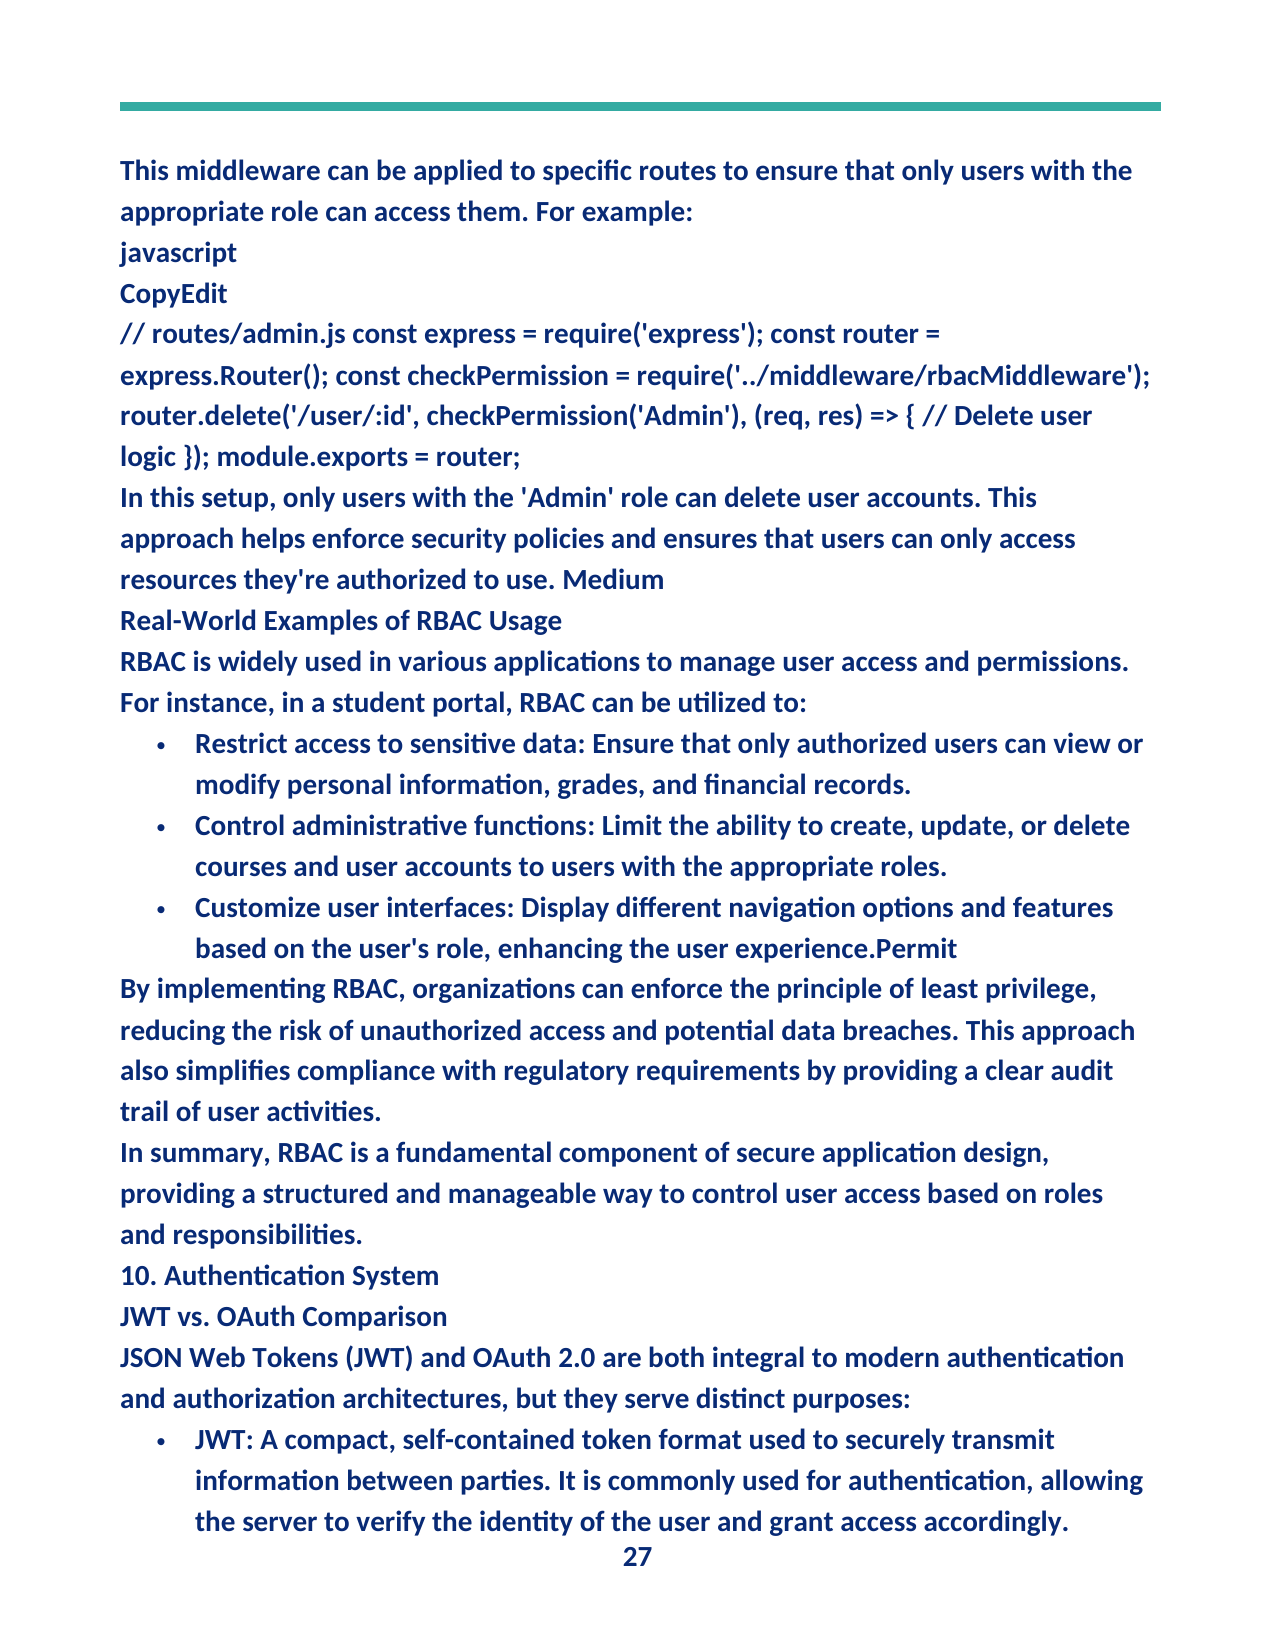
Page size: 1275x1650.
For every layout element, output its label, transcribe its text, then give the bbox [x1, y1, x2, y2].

list JWT: A compact, self-contained token format used to securely transmit information between parties. It is commonly used for authentication, allowing the server to verify the identity of the user and grant access accordingly. [157, 1421, 1155, 1538]
text JSON Web Tokens (JWT) and OAuth 2.0 are both integral to modern authentication and authorization architectures, but they serve distinct purposes: [120, 1339, 1155, 1416]
text In summary, RBAC is a fundamental component of secure application design, providing a structured and manageable way to control user access based on roles and responsibilities. [120, 1134, 1155, 1252]
text 10. Authentication System [120, 1257, 1155, 1293]
list Restrict access to sensitive data: Ensure that only authorized users can view or modify personal information, grades, and financial records. [157, 725, 1155, 802]
text javascript [120, 234, 1155, 269]
text Real-World Examples of RBAC Usage [120, 602, 1155, 638]
text In this setup, only users with the 'Admin' role can delete user accounts. This approach helps enforce security policies and ensures that users can only access resources they're authorized to use. Medium [120, 479, 1155, 597]
text JWT vs. OAuth Comparison [120, 1298, 1155, 1334]
text CopyEdit [120, 275, 1155, 310]
list Control administrative functions: Limit the ability to create, update, or delete courses and user accounts to users with the appropriate roles. [157, 807, 1155, 883]
text This middleware can be applied to specific routes to ensure that only users with the appropriate role can access them. For example: [120, 152, 1155, 228]
list Customize user interfaces: Display different navigation options and features based on the user's role, enhancing the user experience.Permit [157, 889, 1155, 965]
text // routes/admin.js const express = require('express'); const router = express.Router(); const checkPermission = require('../middleware/rbacMiddleware'); router.delete('/user/:id', checkPermission('Admin'), (req, res) => { // Delete user logic }); module.exports = router; [120, 316, 1155, 474]
text RBAC is widely used in various applications to manage user access and permissions. For instance, in a student portal, RBAC can be utilized to: [120, 643, 1155, 720]
text By implementing RBAC, organizations can enforce the principle of least privilege, reducing the risk of unauthorized access and potential data breaches. This approach also simplifies compliance with regulatory requirements by providing a clear audit trail of user activities. [120, 971, 1155, 1129]
